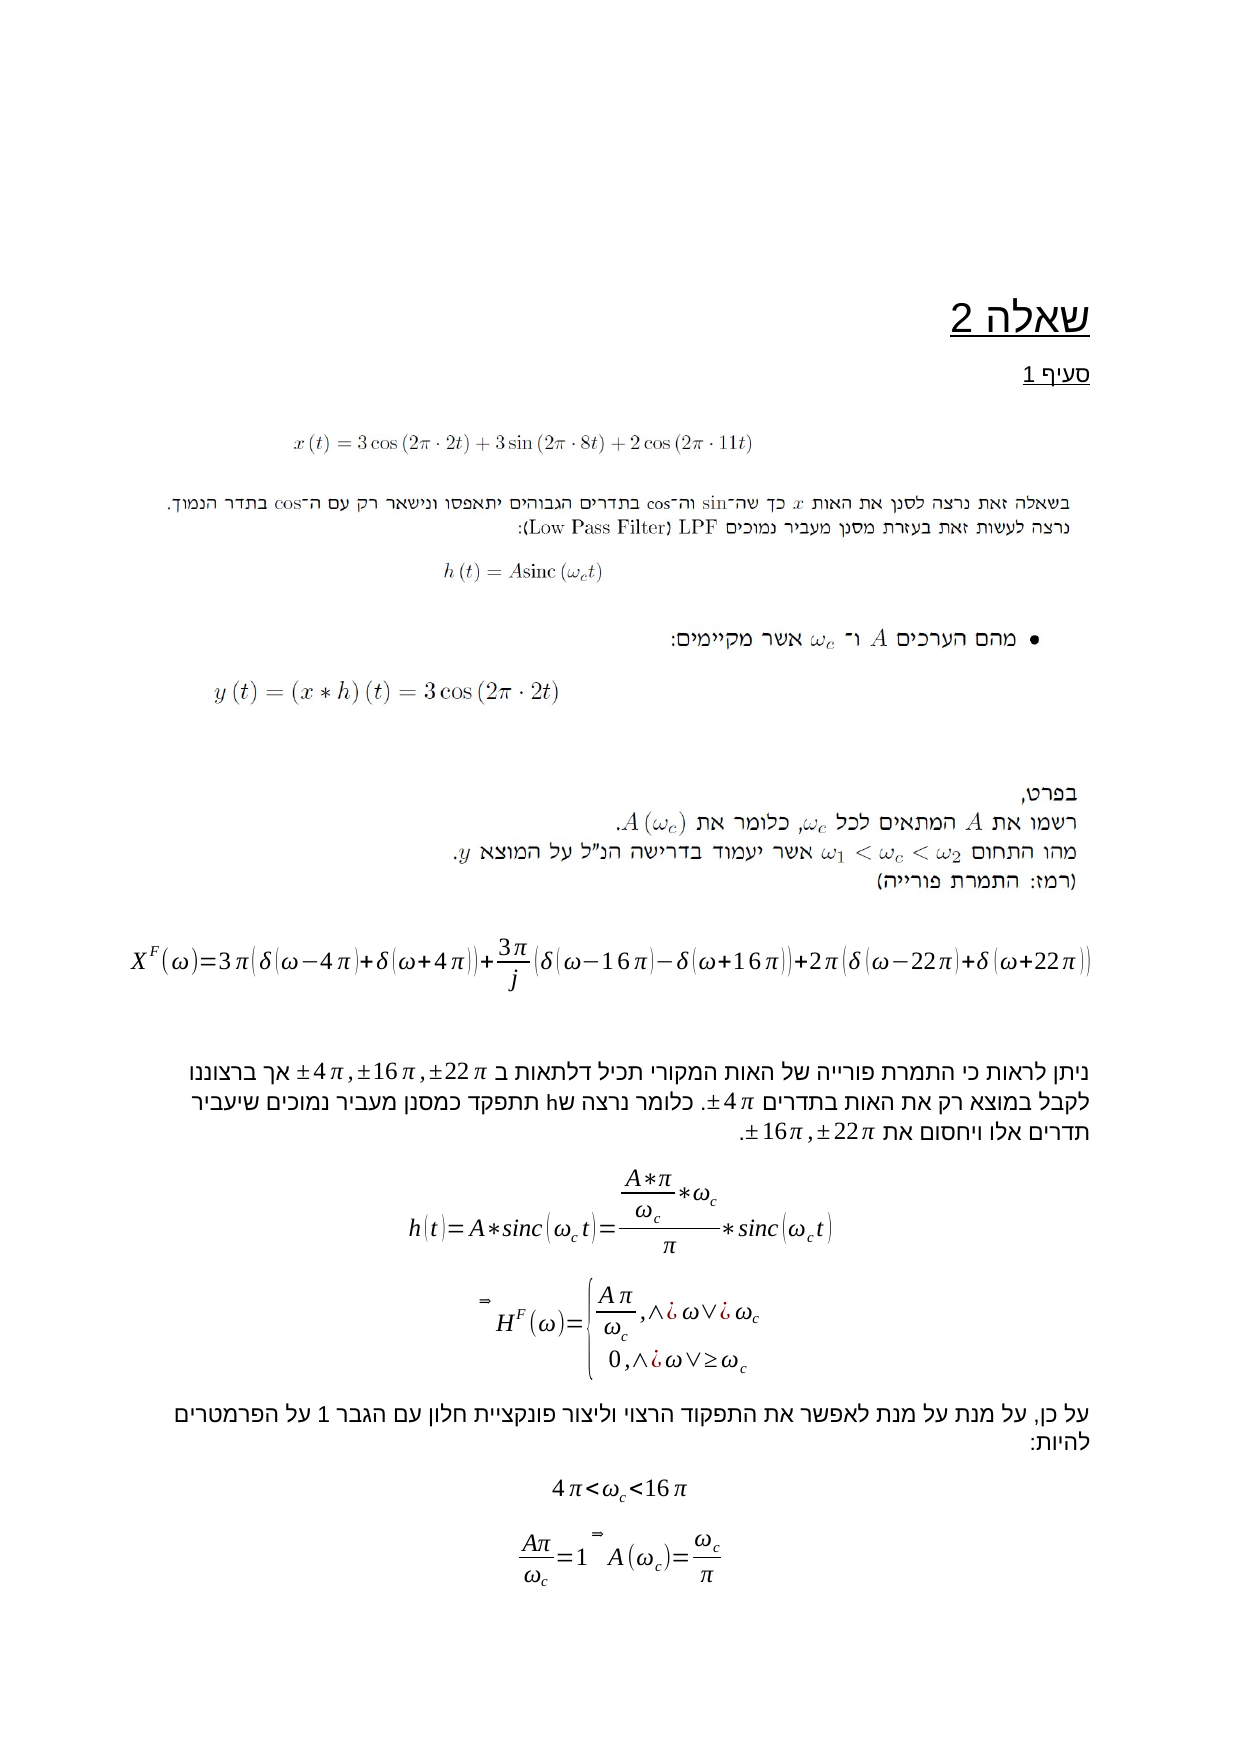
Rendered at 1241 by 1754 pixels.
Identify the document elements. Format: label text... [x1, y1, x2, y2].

text על כן, על מנת על מנת לאפשר את התפקוד הרצוי וליצור פונקציית חלון עם הגבר 1 על הפרמטרים להיות: [150, 1401, 1090, 1455]
picture [181, 619, 1091, 915]
text ניתן לראות כי התמרת פורייה של האות המקורי תכיל דלתאות ב אך ברצוננו לקבל במוצא רק את האות בתדרים . כלומר נרצה שh תתפקד כמסנן מעביר נמוכים שיעביר תדרים אלו ויחסום את . [150, 1058, 1090, 1145]
text סעיף 1 [150, 361, 1090, 388]
picture [150, 406, 1090, 601]
text שאלה 2 [150, 293, 1090, 341]
